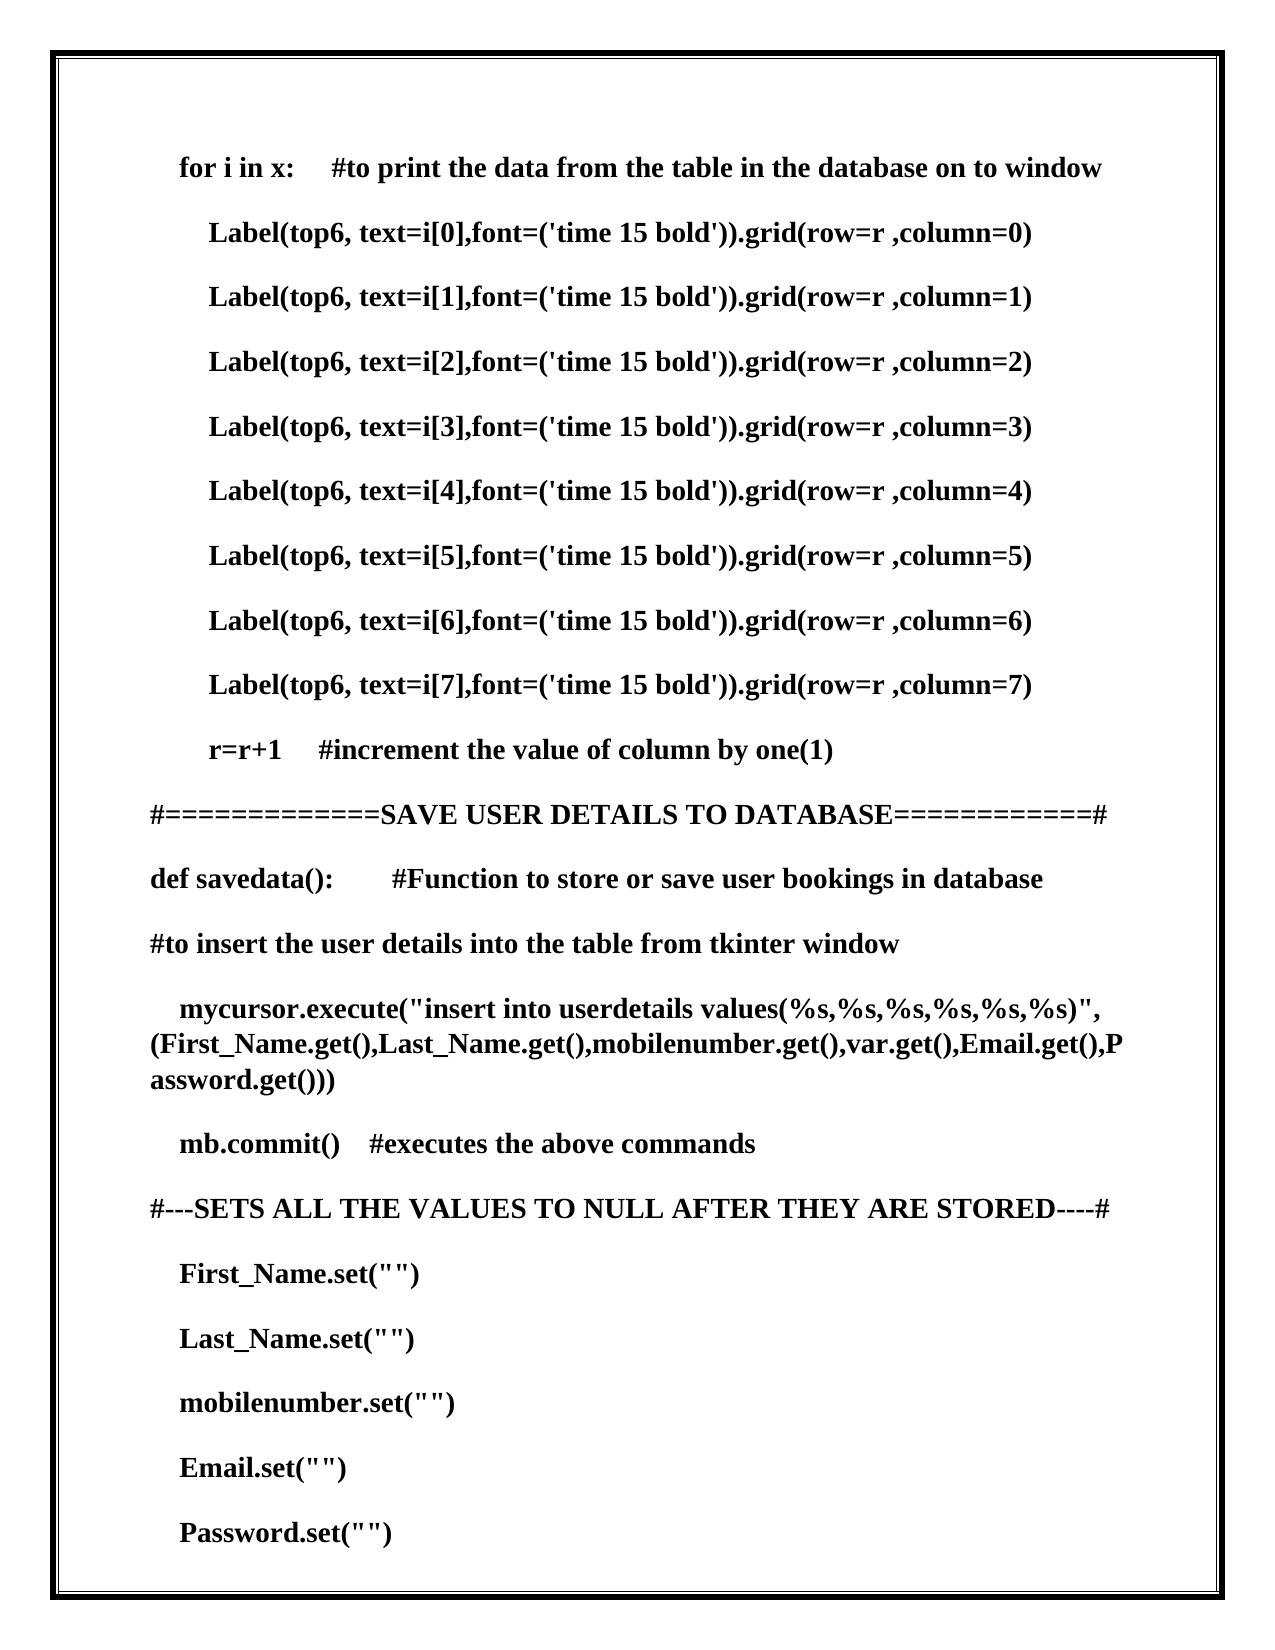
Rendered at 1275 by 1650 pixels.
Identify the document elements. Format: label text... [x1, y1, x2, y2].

text mb.commit() #executes the above commands [150, 1127, 1125, 1160]
text Last_Name.set("") [150, 1321, 1125, 1354]
text Label(top6, text=i[2],font=('time 15 bold')).grid(row=r ,column=2) [150, 344, 1125, 378]
text def savedata(): #Function to store or save user bookings in database [150, 862, 1125, 895]
text for i in x: #to print the data from the table in the database on to window [150, 150, 1125, 183]
text Email.set("") [150, 1450, 1125, 1484]
text Password.set("") [150, 1515, 1125, 1548]
text Label(top6, text=i[4],font=('time 15 bold')).grid(row=r ,column=4) [150, 473, 1125, 507]
text Label(top6, text=i[1],font=('time 15 bold')).grid(row=r ,column=1) [150, 279, 1125, 313]
text mobilenumber.set("") [150, 1385, 1125, 1419]
text #---SETS ALL THE VALUES TO NULL AFTER THEY ARE STORED----# [150, 1191, 1125, 1225]
text First_Name.set("") [150, 1256, 1125, 1289]
text r=r+1 #increment the value of column by one(1) [150, 732, 1125, 766]
text Label(top6, text=i[7],font=('time 15 bold')).grid(row=r ,column=7) [150, 667, 1125, 701]
text Label(top6, text=i[0],font=('time 15 bold')).grid(row=r ,column=0) [150, 215, 1125, 248]
text Label(top6, text=i[3],font=('time 15 bold')).grid(row=r ,column=3) [150, 409, 1125, 442]
text Label(top6, text=i[5],font=('time 15 bold')).grid(row=r ,column=5) [150, 538, 1125, 572]
text #=============SAVE USER DETAILS TO DATABASE============# [150, 797, 1125, 830]
text Label(top6, text=i[6],font=('time 15 bold')).grid(row=r ,column=6) [150, 603, 1125, 636]
text #to insert the user details into the table from tkinter window [150, 926, 1125, 960]
text mycursor.execute("insert into userdetails values(%s,%s,%s,%s,%s,%s)", (First_Name.get(),Last_Name.get(),mobilenumber.get(),var.get(),Email.get(),Password.get())) [150, 991, 1125, 1096]
